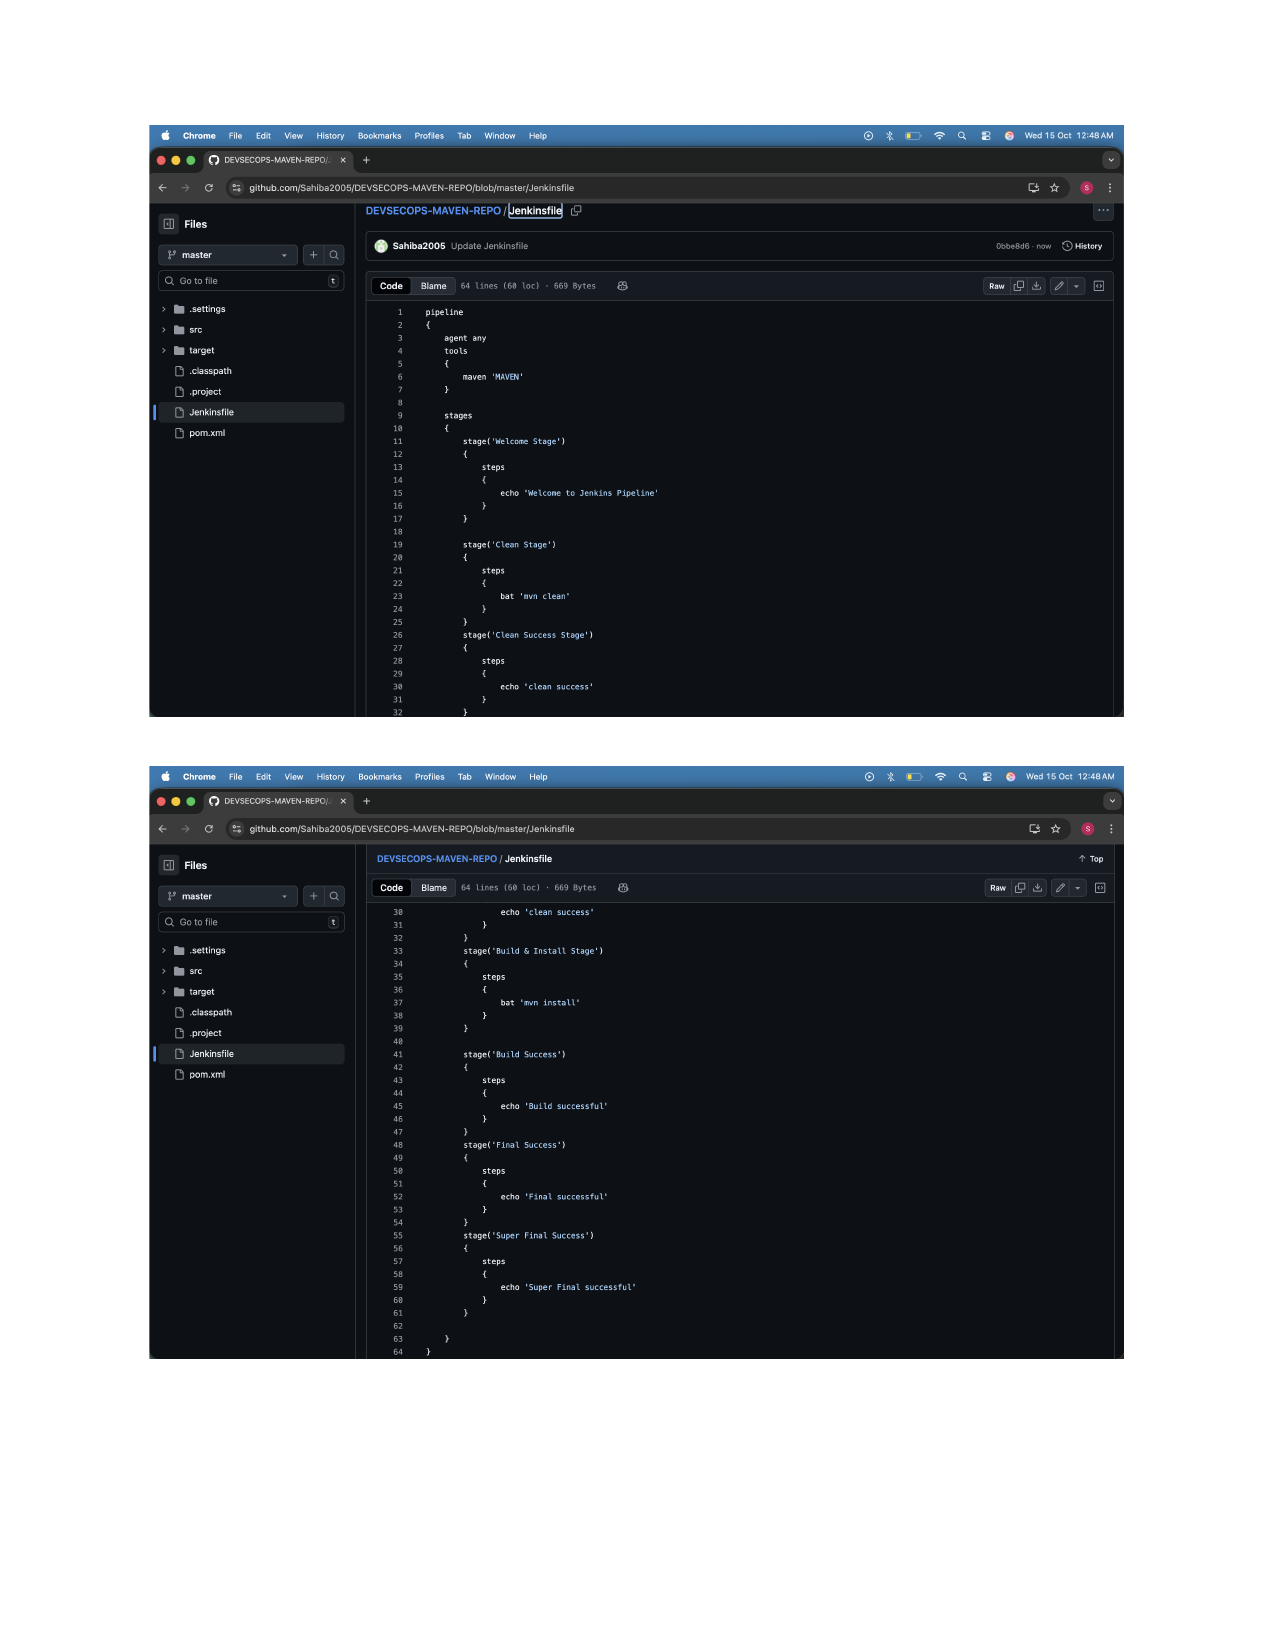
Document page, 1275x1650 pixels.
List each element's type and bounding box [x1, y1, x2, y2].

picture [148, 766, 1124, 1359]
picture [148, 125, 1124, 717]
